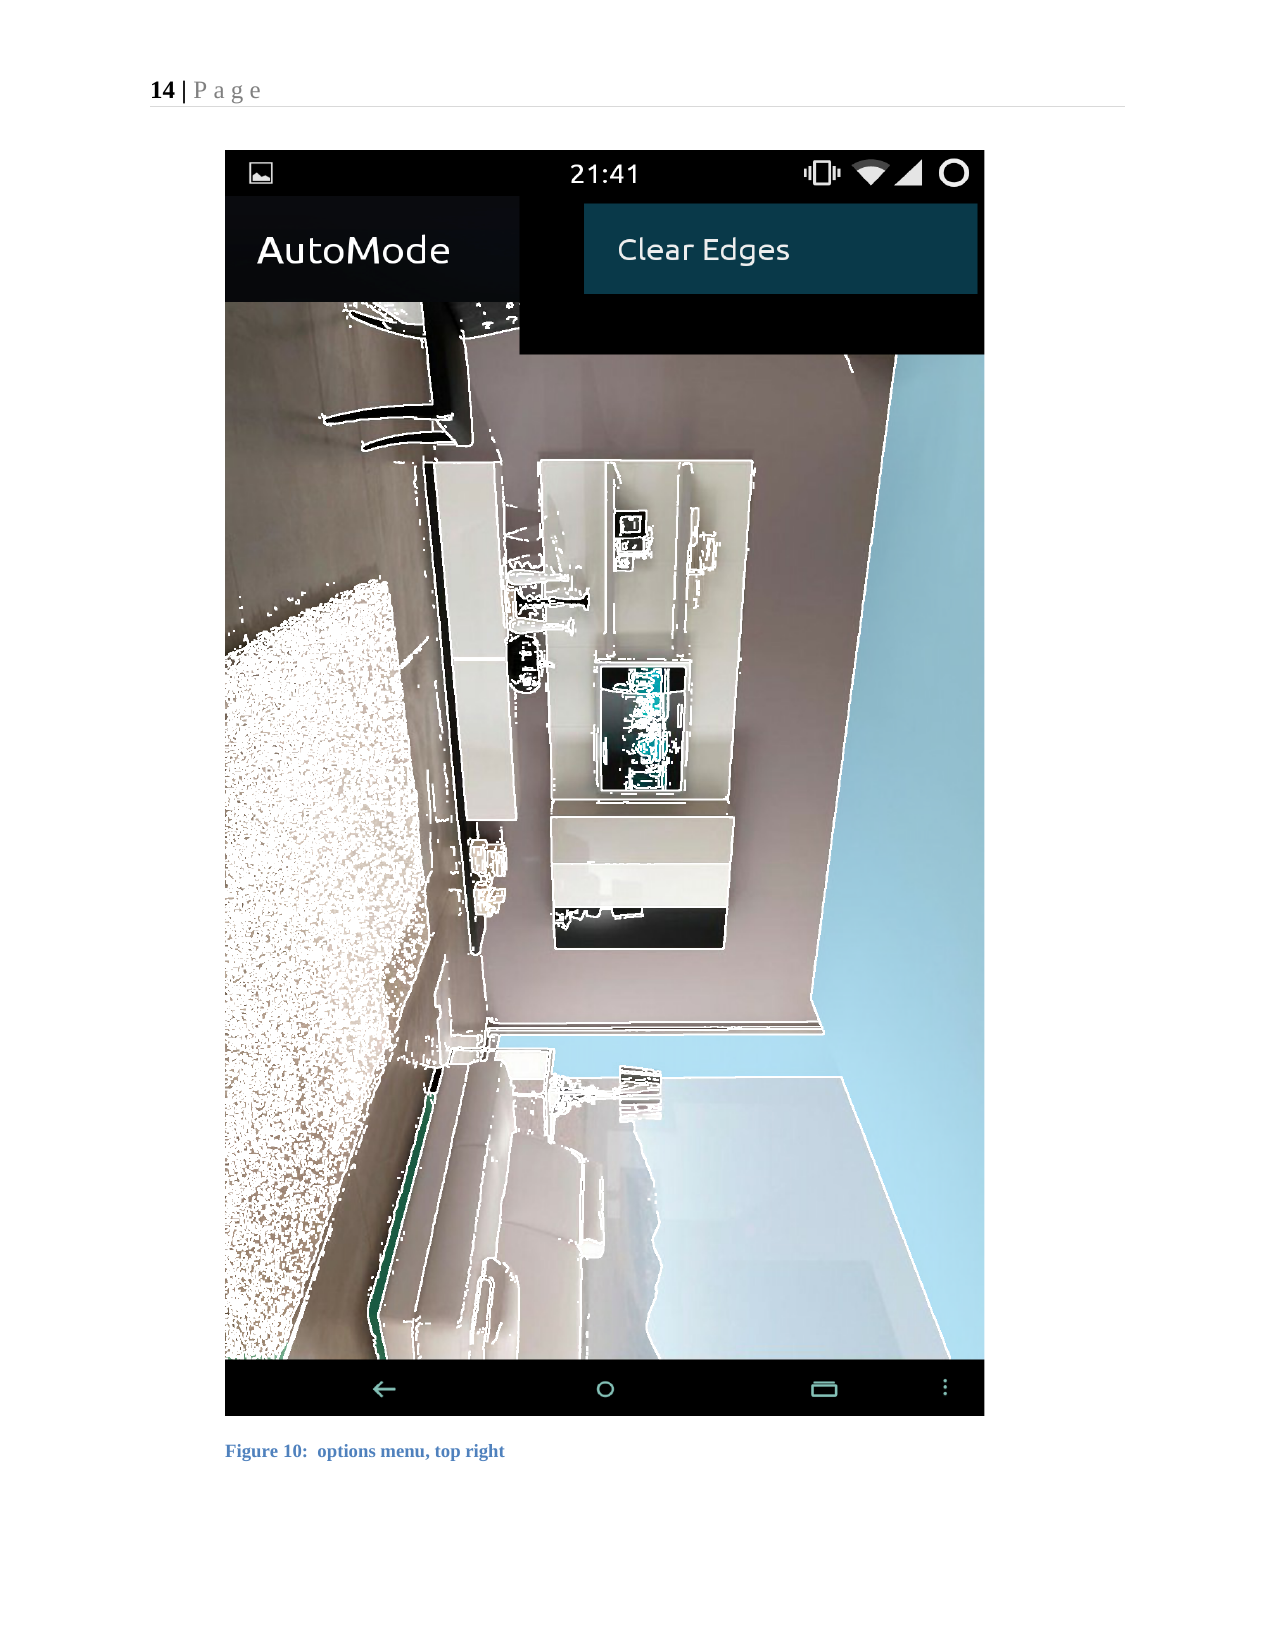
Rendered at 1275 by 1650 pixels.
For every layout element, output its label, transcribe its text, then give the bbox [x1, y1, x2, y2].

picture [225, 150, 985, 1416]
text Figure 11: options menu, top right [150, 1440, 1125, 1462]
